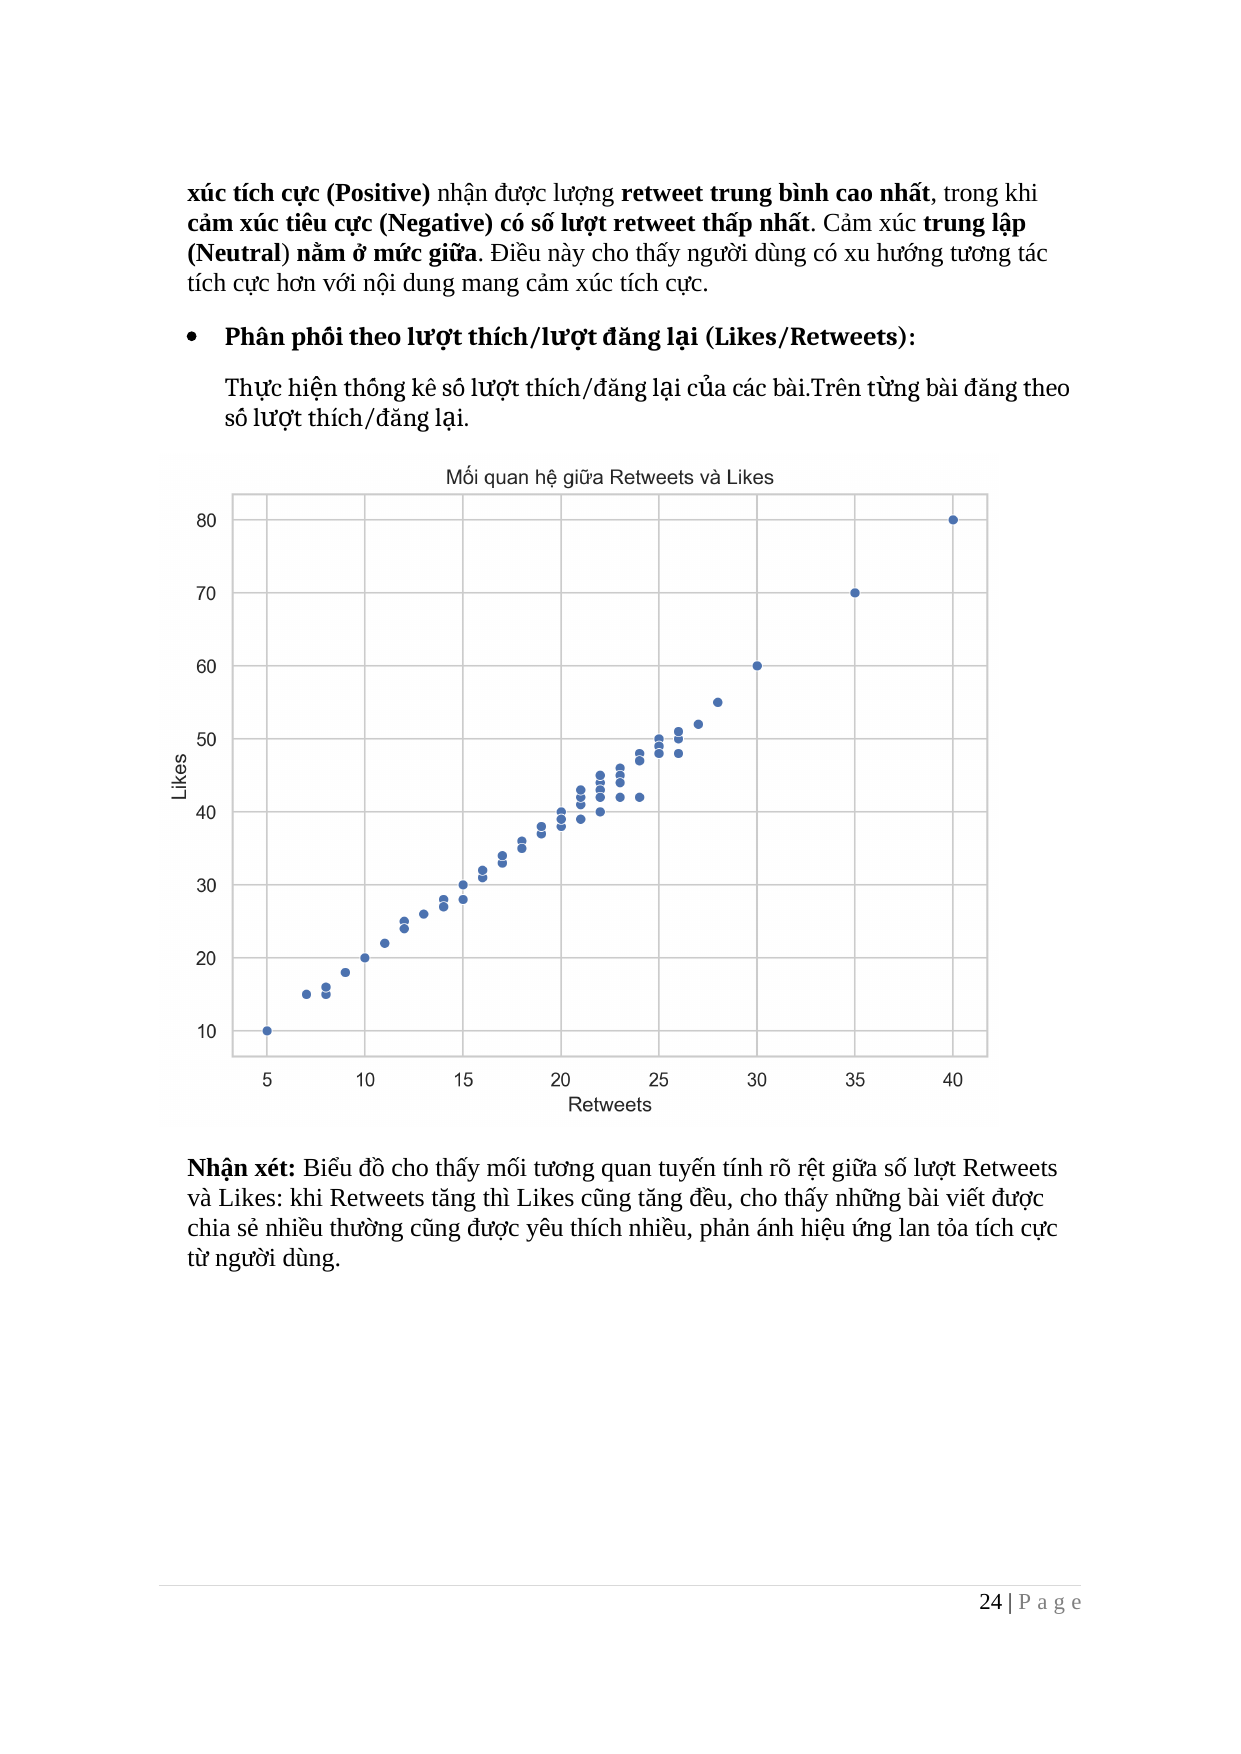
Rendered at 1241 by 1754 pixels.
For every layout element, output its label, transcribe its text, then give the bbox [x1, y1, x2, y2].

list Phân phối theo lượt thích/lượt đăng lại (Likes/Retweets): [187, 322, 1081, 352]
text Thực hiện thống kê số lượt thích/đăng lại của các bài.Trên từng bài đăng theo số lượt thích/đăng lại. [224, 373, 1081, 433]
picture [158, 453, 999, 1127]
text Nhận xét: Biểu đồ cho thấy mối tương quan tuyến tính rõ rệt giữa số lượt Retweets và Likes: khi Retweets tăng thì Likes cũng tăng đều, cho thấy những bài viết được chia sẻ nhiều thường cũng được yêu thích nhiều, phản ánh hiệu ứng lan tỏa tích cực từ người dùng. [187, 1152, 1081, 1272]
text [187, 177, 1081, 297]
